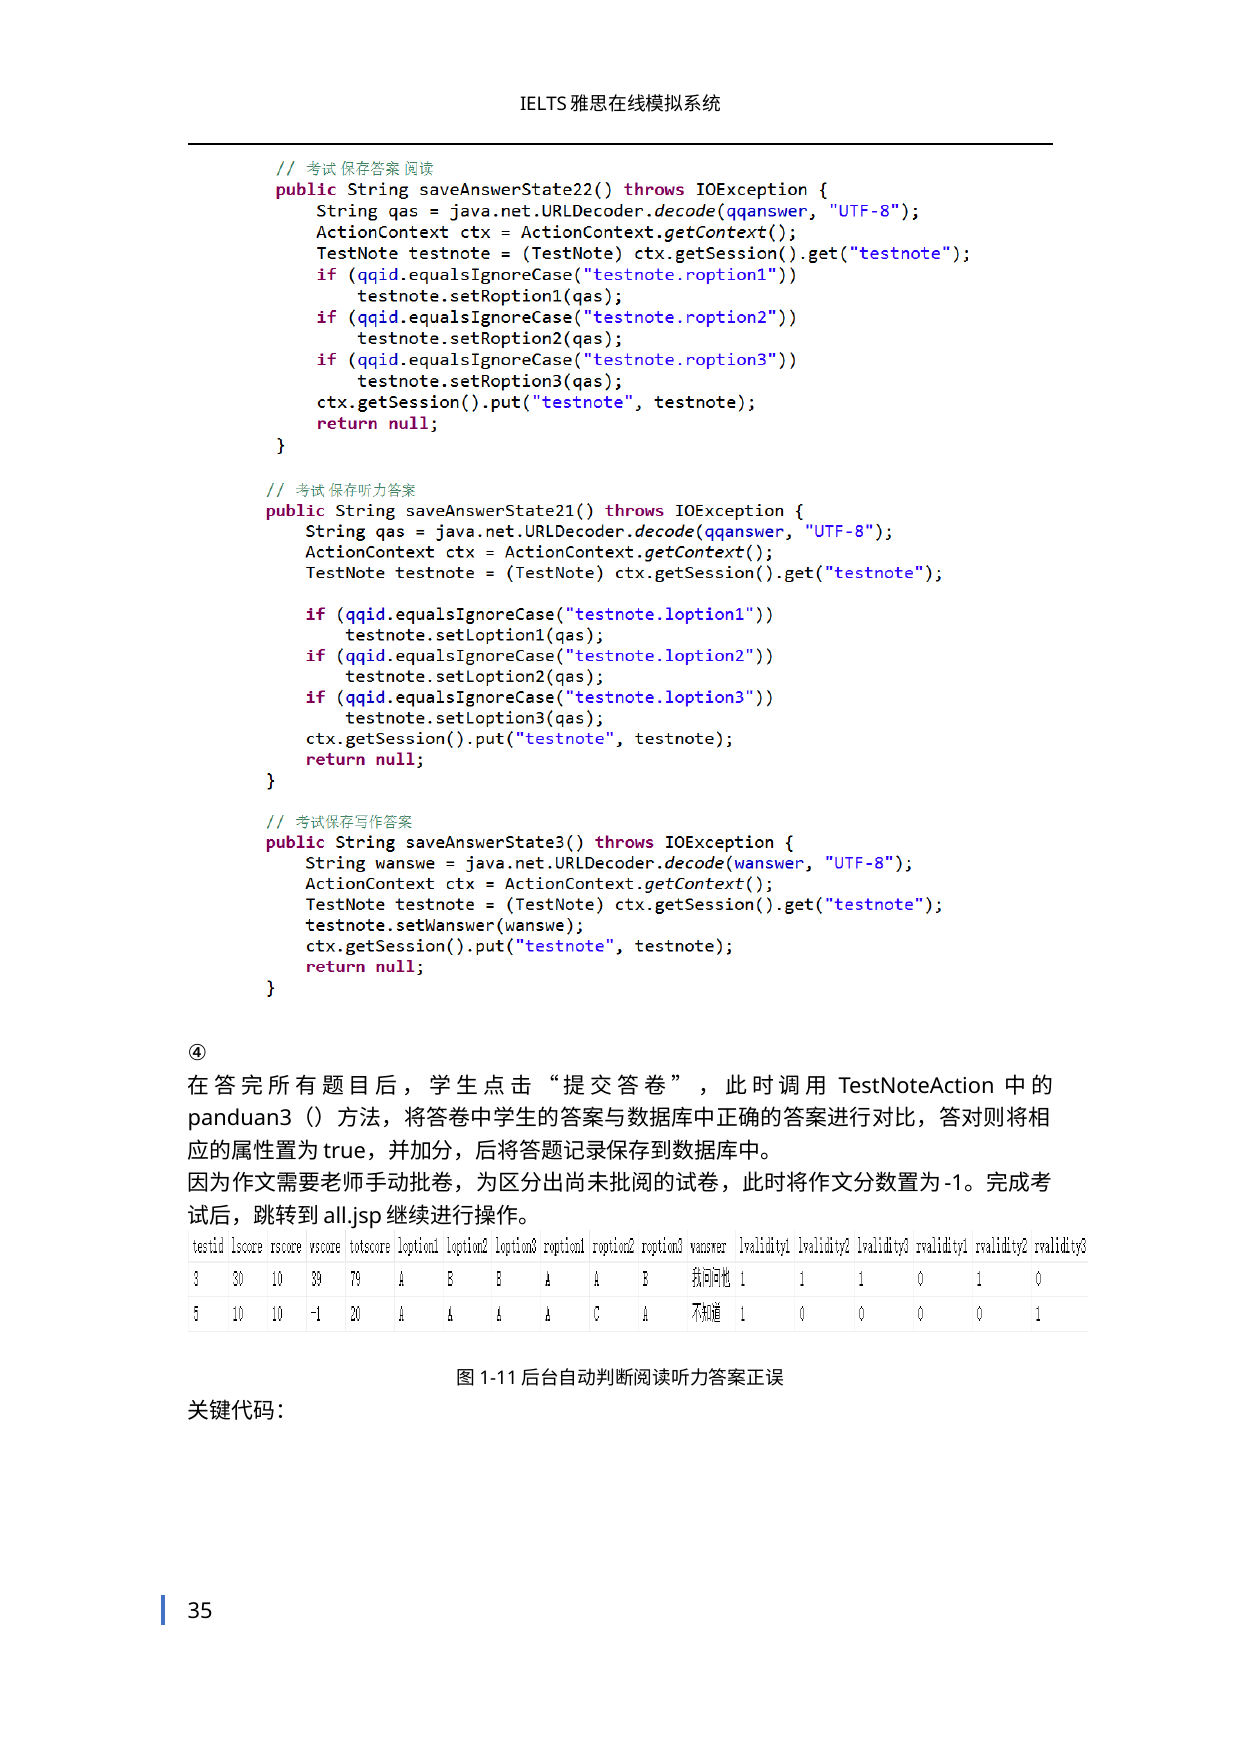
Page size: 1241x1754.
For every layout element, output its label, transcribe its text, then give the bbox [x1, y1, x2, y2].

text 图1-11后台自动判断阅读听力答案正误 [187, 1360, 1053, 1393]
text 因为作文需要老师手动批卷，为区分出尚未批阅的试卷，此时将作文分数置为-1。完成考试后，跳转到all.jsp继续进行操作。 [187, 1165, 1053, 1230]
text ④ [187, 1035, 1053, 1068]
text 关键代码： [187, 1393, 1053, 1425]
picture [272, 157, 968, 465]
picture [253, 482, 988, 1004]
picture [187, 1230, 1089, 1334]
text 在答完所有题目后，学生点击“提交答卷”，此时调用TestNoteAction中的panduan3（）方法，将答卷中学生的答案与数据库中正确的答案进行对比，答对则将相应的属性置为true，并加分，后将答题记录保存到数据库中。 [187, 1068, 1053, 1165]
